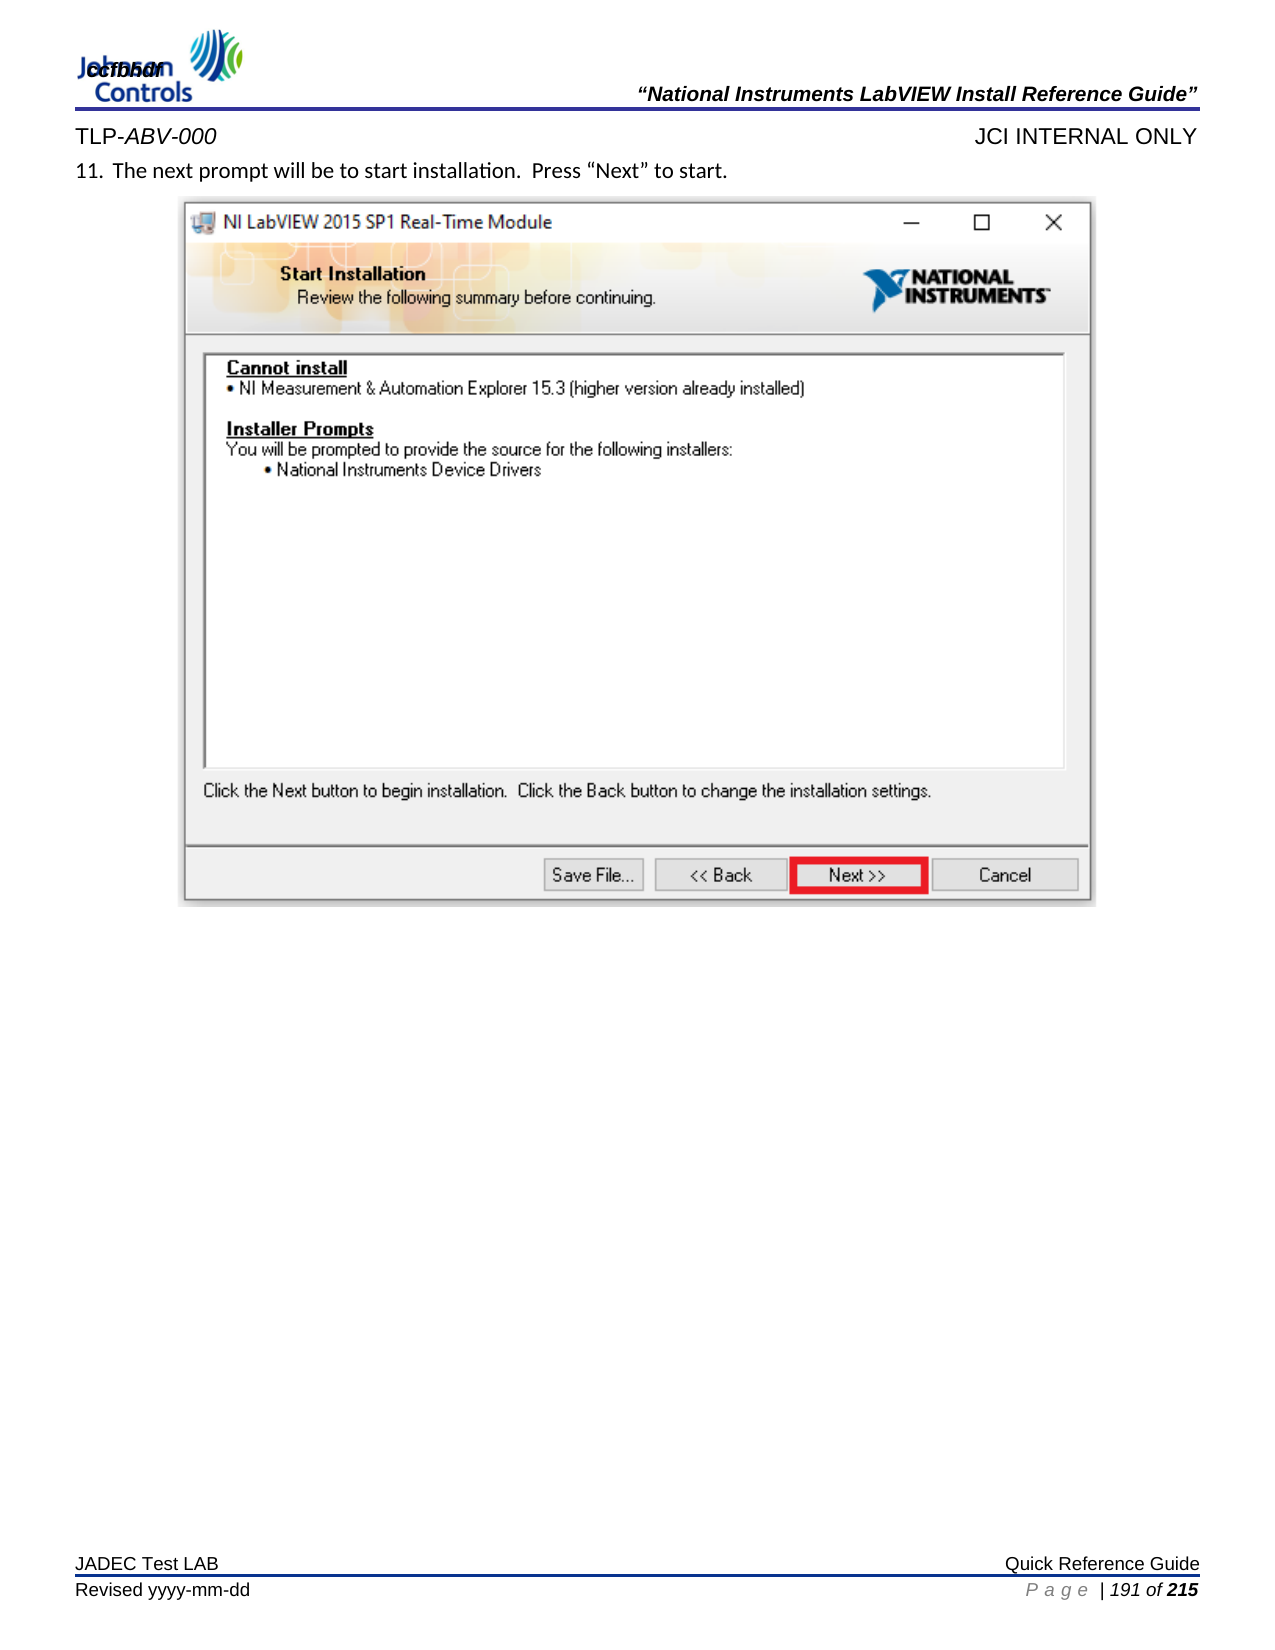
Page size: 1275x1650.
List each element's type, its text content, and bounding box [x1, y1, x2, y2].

picture [175, 196, 1100, 907]
list The next prompt will be to start installation. Press “Next” to start. [75, 156, 1200, 184]
picture [76, 26, 246, 105]
